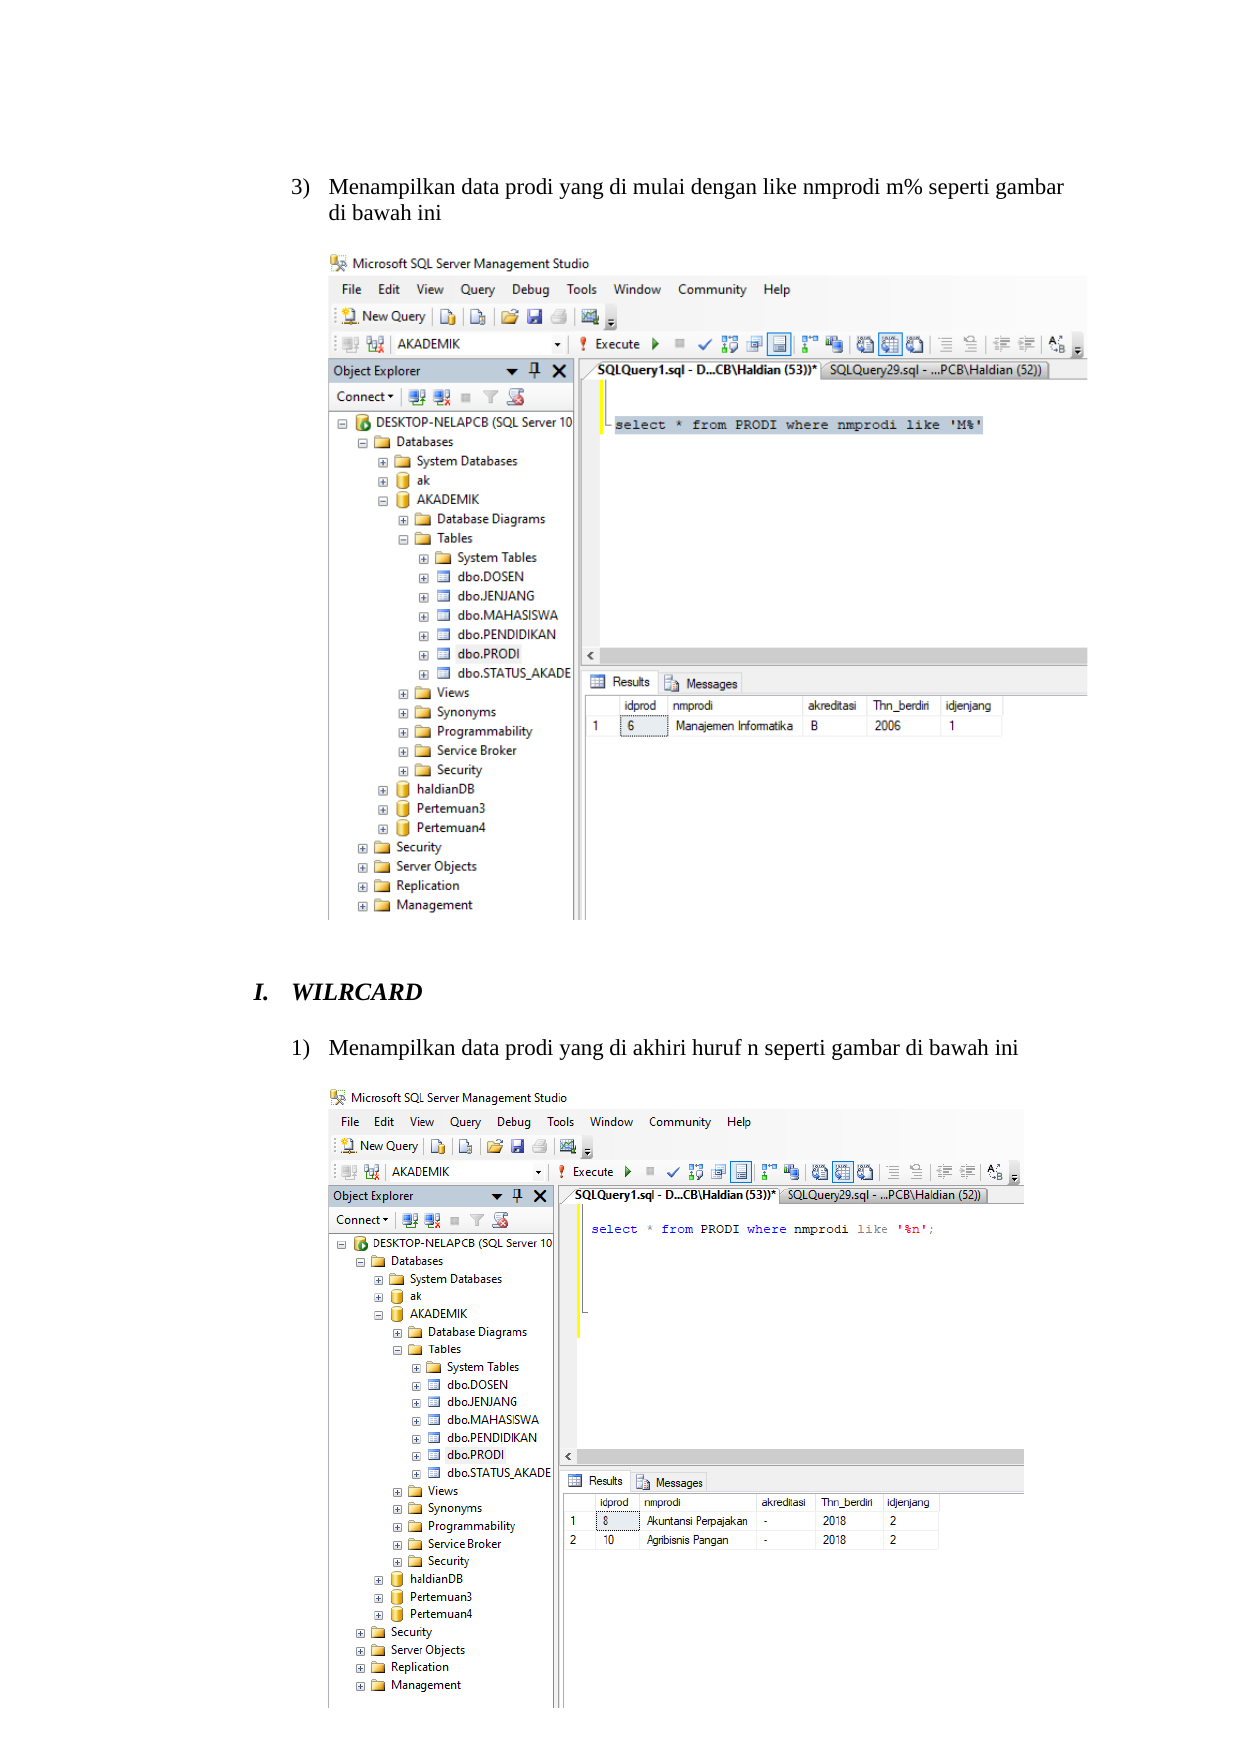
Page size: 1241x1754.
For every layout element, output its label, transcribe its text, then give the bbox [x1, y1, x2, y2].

picture [328, 1087, 1024, 1708]
list WILRCARD [253, 977, 1065, 1006]
picture [328, 252, 1088, 920]
list Menampilkan data prodi yang di akhiri huruf n seperti gambar di bawah ini [291, 1034, 1065, 1061]
list Menampilkan data prodi yang di mulai dengan like nmprodi m% seperti gambar di bawah ini [291, 173, 1065, 226]
